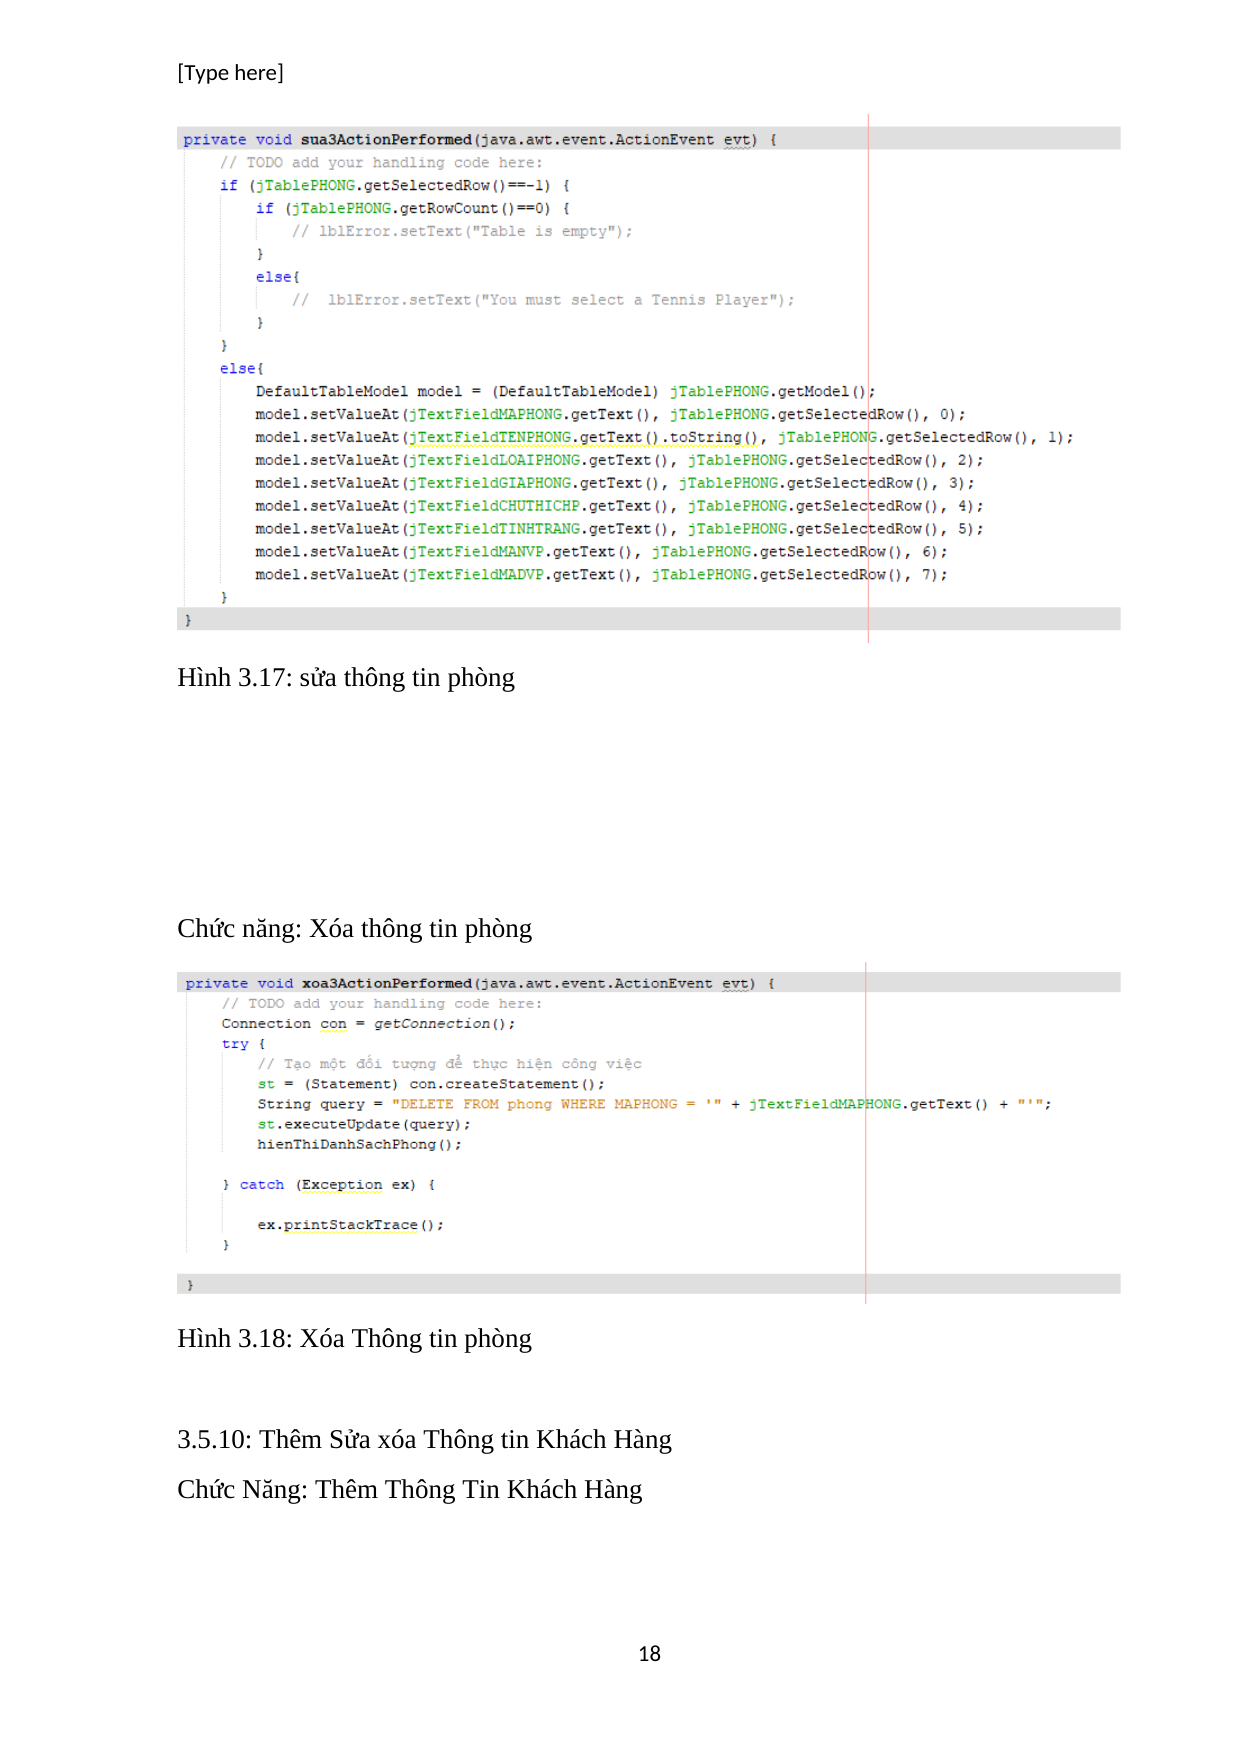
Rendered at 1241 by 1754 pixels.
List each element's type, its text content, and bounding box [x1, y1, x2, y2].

text 3.5.10: Thêm Sửa xóa Thông tin Khách Hàng [177, 1423, 1122, 1454]
text Hình 3.17: sửa thông tin phòng [177, 662, 1122, 693]
text Chức năng: Xóa thông tin phòng [177, 913, 1122, 944]
text Hình 3.18: Xóa Thông tin phòng [177, 1322, 1122, 1353]
picture [177, 962, 1121, 1304]
text Chức Năng: Thêm Thông Tin Khách Hàng [177, 1473, 1122, 1504]
picture [177, 114, 1121, 643]
